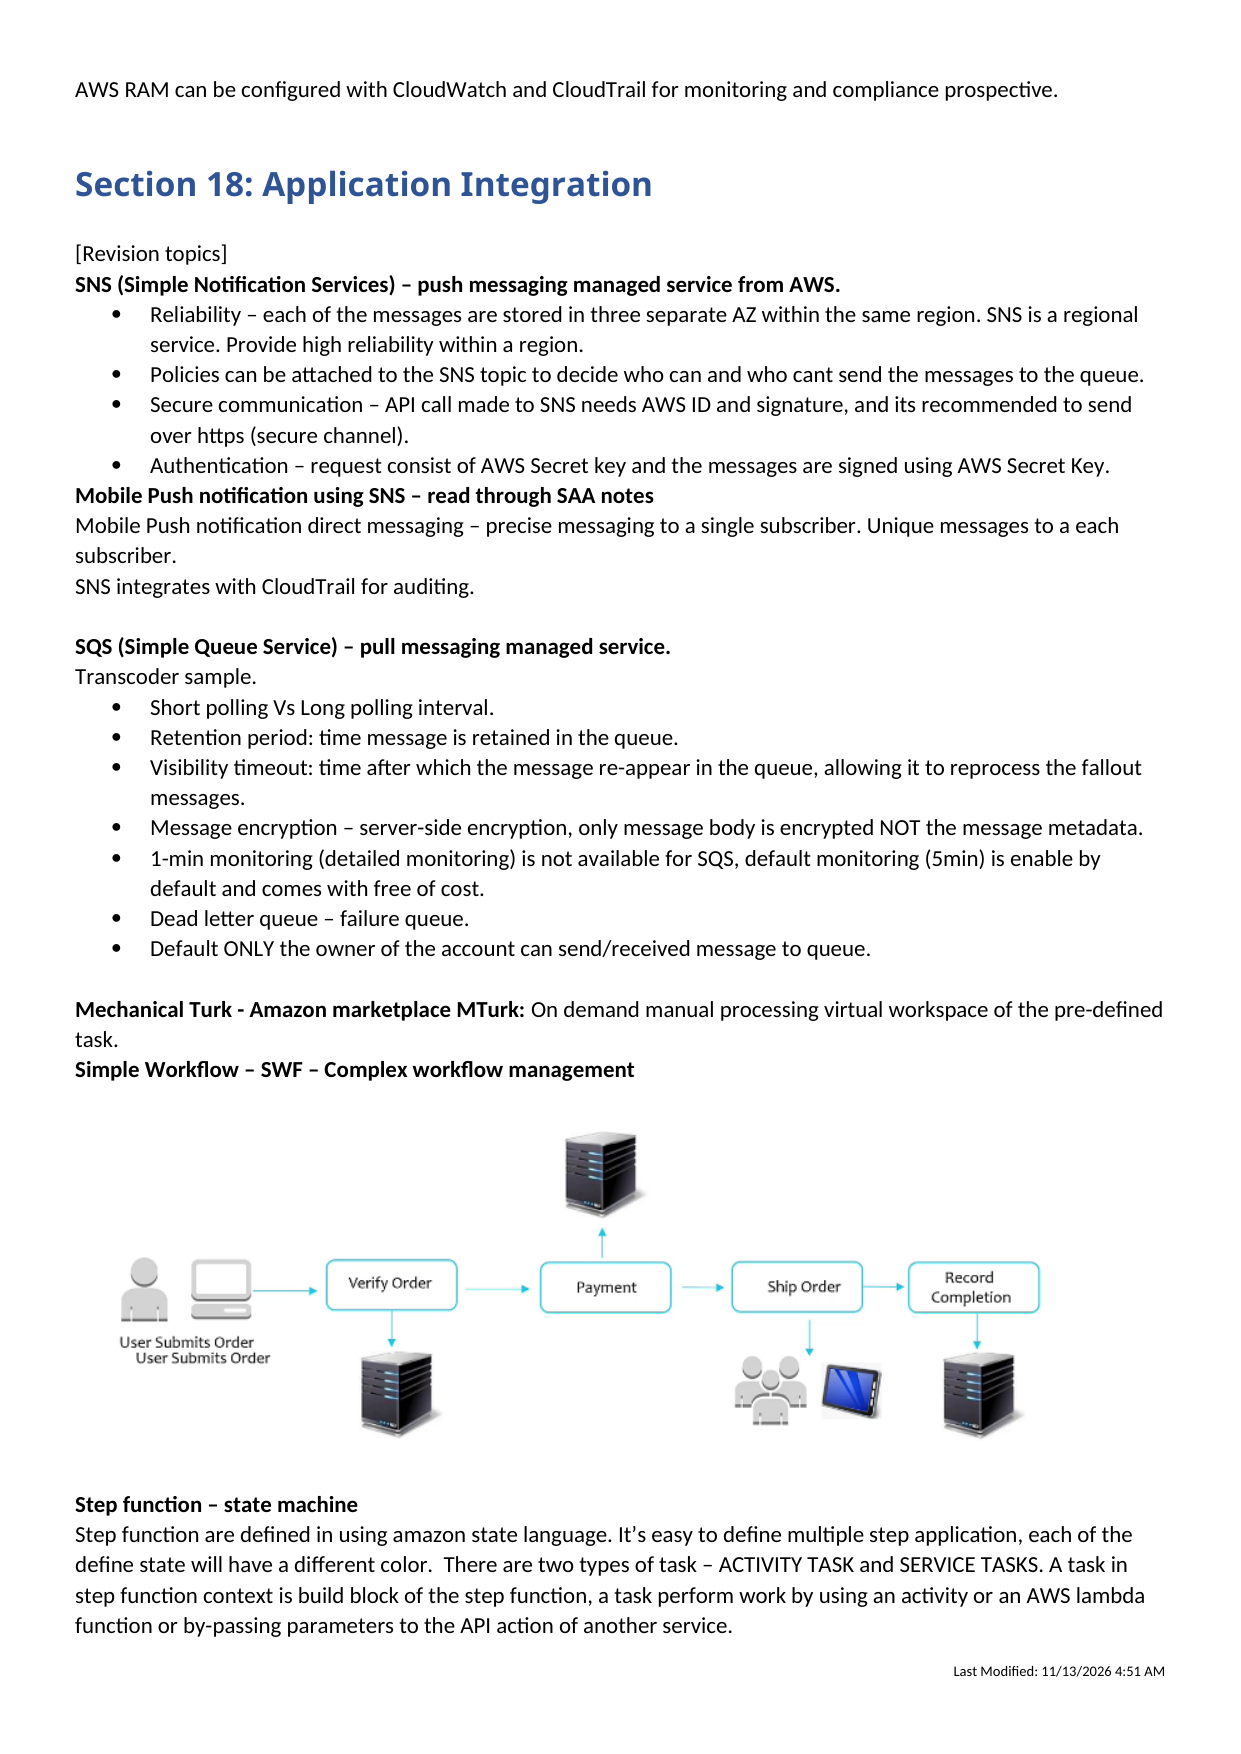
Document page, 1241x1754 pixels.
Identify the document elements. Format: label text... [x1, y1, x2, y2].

text Mechanical Turk - Amazon marketplace MTurk: On demand manual processing virtual workspace of the pre-defined task. [75, 995, 1165, 1053]
text [Revision topics] [75, 239, 1165, 268]
text Mobile Push notification using SNS – read through SAA notes [75, 481, 1165, 509]
list 1-min monitoring (detailed monitoring) is not available for SQS, default monitoring (5min) is enable by default and comes with free of cost. [112, 844, 1165, 902]
subtitle Section 18: Application Integration [75, 160, 1165, 206]
text SNS (Simple Notification Services) – push messaging managed service from AWS. [75, 270, 1165, 298]
text Transcoder sample. [75, 662, 1165, 691]
list Reliability – each of the messages are stored in three separate AZ within the same region. SNS is a regional service. Provide high reliability within a region. [112, 300, 1165, 358]
text SQS (Simple Queue Service) – pull messaging managed service. [75, 632, 1165, 660]
list Message encryption – server-side encryption, only message body is encrypted NOT the message metadata. [112, 813, 1165, 842]
picture [75, 1085, 1102, 1488]
text Mobile Push notification direct messaging – precise messaging to a single subscriber. Unique messages to a each subscriber. [75, 511, 1165, 570]
list Visibility timeout: time after which the message re-appear in the queue, allowing it to reprocess the fallout messages. [112, 753, 1165, 811]
text Step function – state machine [75, 1490, 1165, 1518]
text Simple Workflow – SWF – Complex workflow management [75, 1055, 1165, 1083]
list Short polling Vs Long polling interval. [112, 693, 1165, 721]
list Authentication – request consist of AWS Secret key and the messages are signed using AWS Secret Key. [112, 451, 1165, 479]
list Retention period: time message is retained in the queue. [112, 723, 1165, 751]
list Dead letter queue – failure queue. [112, 904, 1165, 932]
list Default ONLY the owner of the account can send/received message to queue. [112, 934, 1165, 962]
text AWS RAM can be configured with CloudWatch and CloudTrail for monitoring and compliance prospective. [75, 75, 1165, 103]
list Policies can be attached to the SNS topic to decide who can and who cant send the messages to the queue. [112, 360, 1165, 388]
text SNS integrates with CloudTrail for auditing. [75, 572, 1165, 600]
list Secure communication – API call made to SNS needs AWS ID and signature, and its recommended to send over https (secure channel). [112, 391, 1165, 449]
text Step function are defined in using amazon state language. It’s easy to define multiple step application, each of the define state will have a different color. There are two types of task – ACTIVITY TASK and SERVICE TASKS. A task in step function context is build block of the step function, a task perform work by using an activity or an AWS lambda function or by-passing parameters to the API action of another service. [75, 1520, 1165, 1639]
